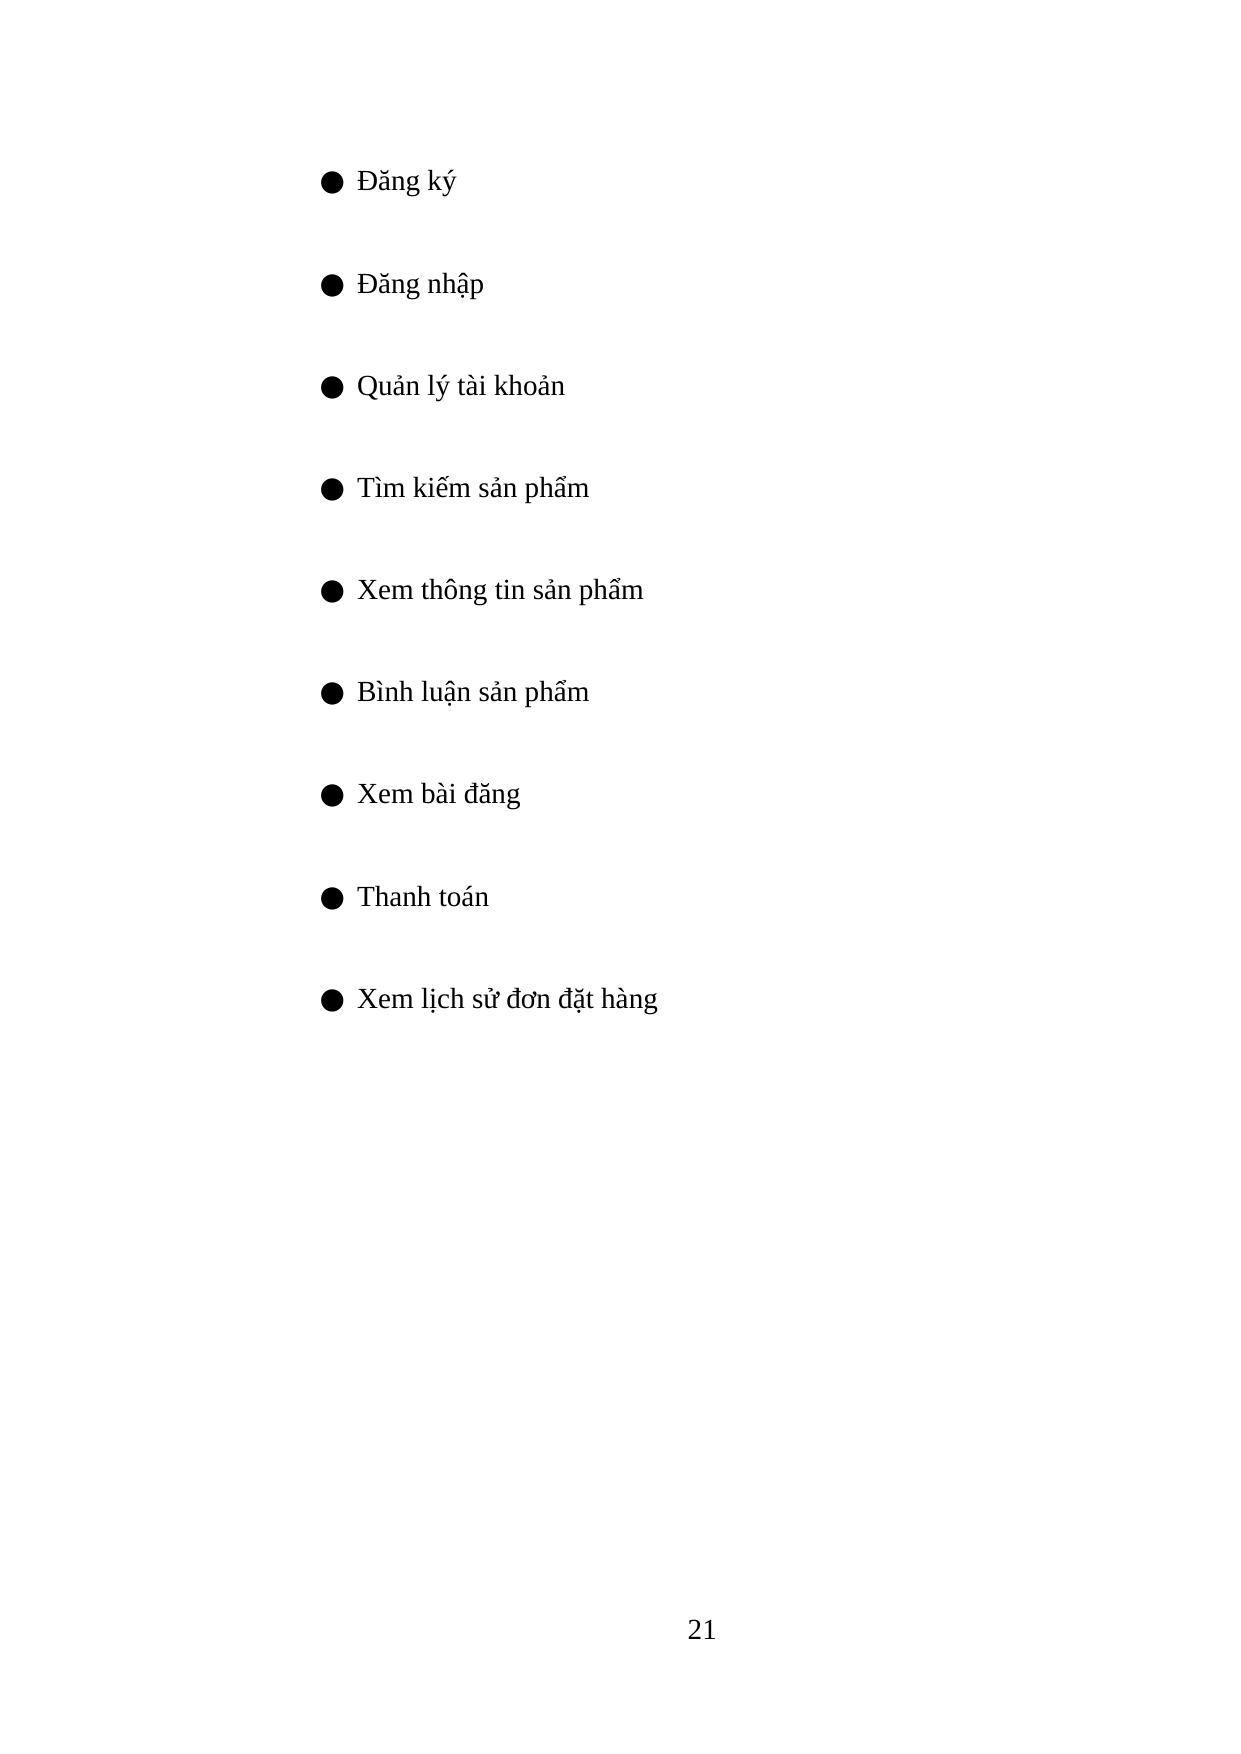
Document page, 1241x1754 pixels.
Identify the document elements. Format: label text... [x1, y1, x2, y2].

list Xem thông tin sản phẩm [319, 556, 1122, 616]
list Bình luận sản phẩm [319, 659, 1122, 718]
list Tìm kiếm sản phẩm [319, 454, 1122, 514]
list Đăng ký [319, 148, 1122, 207]
list Quản lý tài khoản [319, 352, 1122, 412]
list Xem bài đăng [319, 761, 1122, 821]
list Xem lịch sử đơn đặt hàng [319, 965, 1122, 1025]
list Thanh toán [319, 863, 1122, 923]
list Đăng nhập [319, 250, 1122, 310]
